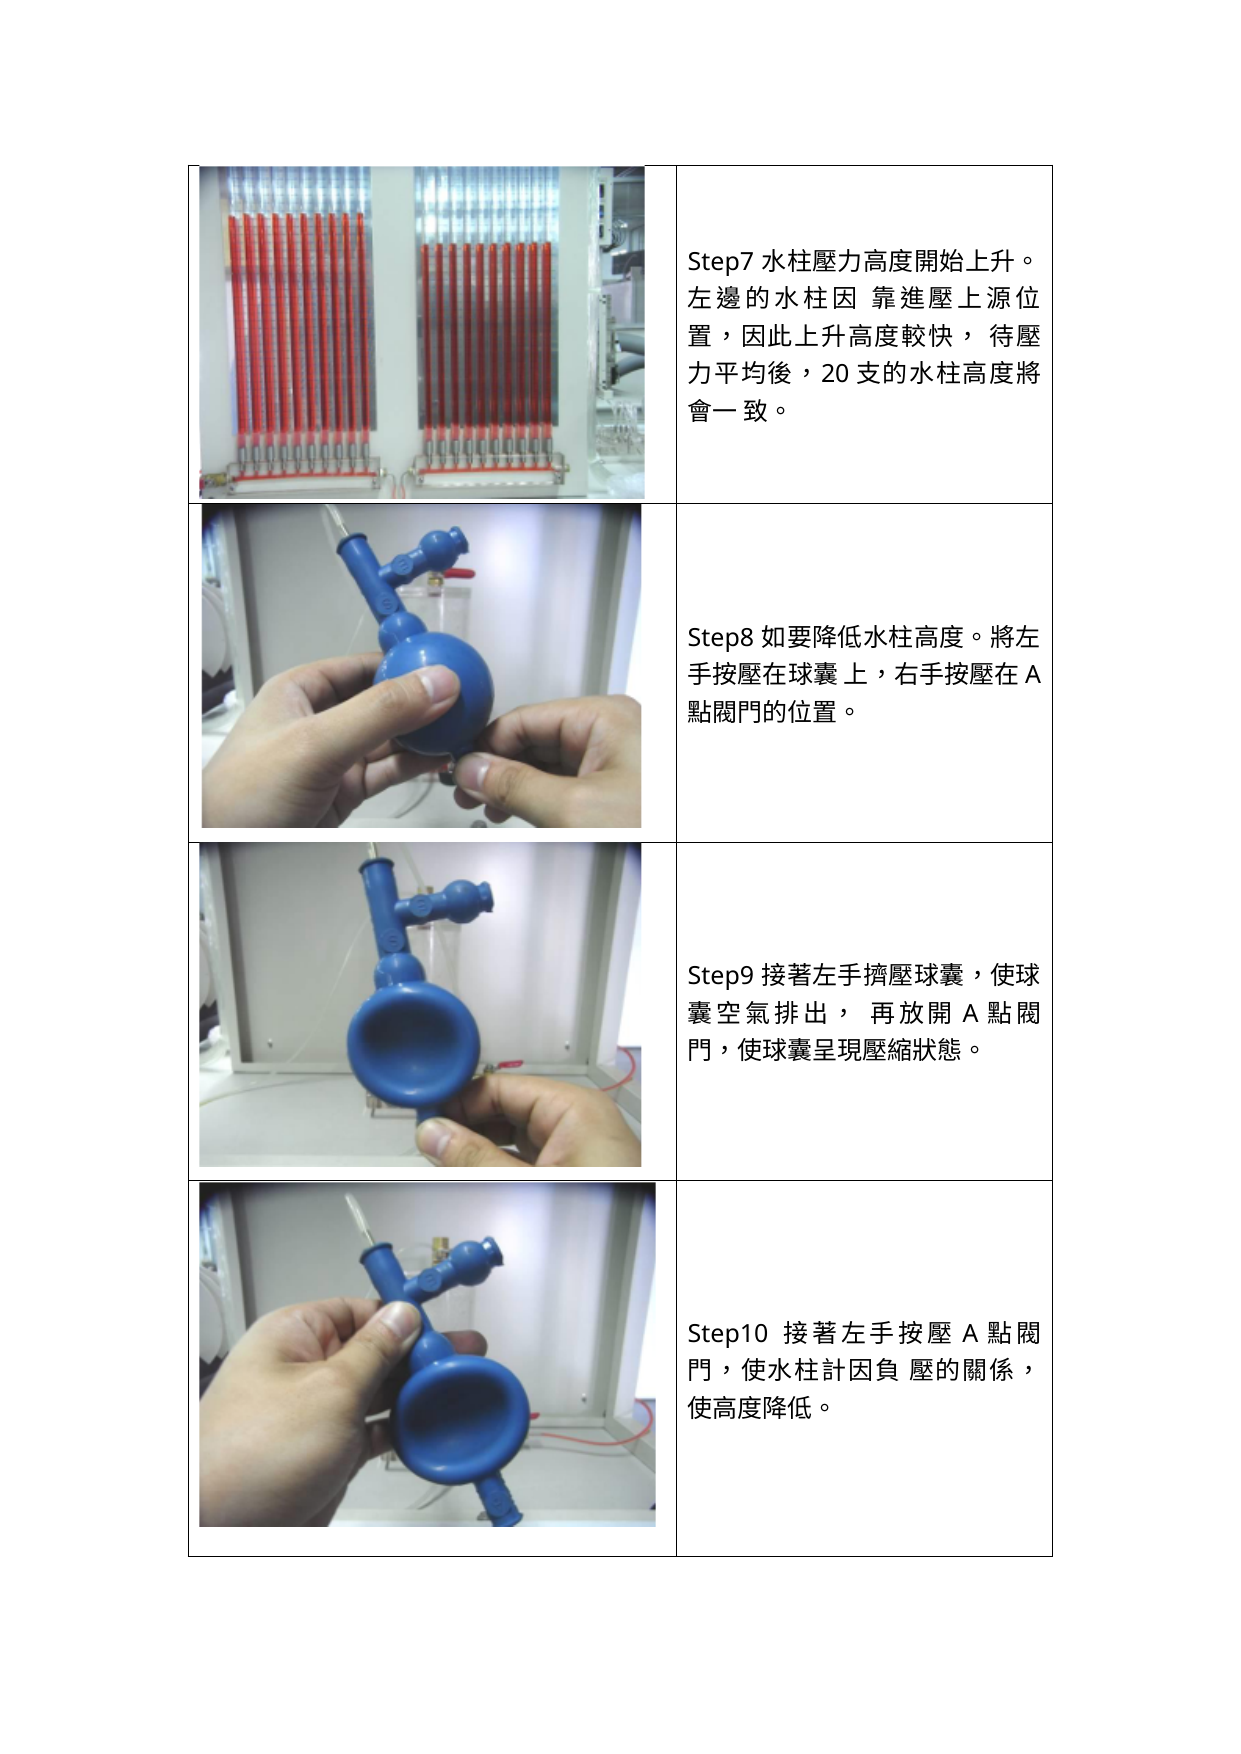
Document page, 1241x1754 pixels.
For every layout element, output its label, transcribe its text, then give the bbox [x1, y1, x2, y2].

table_cell [189, 1181, 676, 1556]
picture [199, 165, 645, 499]
table_cell Step9 接著左手擠壓球囊，使球囊空氣排出， 再放開A點閥門，使球囊呈現壓縮狀態。 [677, 843, 1052, 1180]
table_cell [189, 166, 676, 503]
picture [199, 1181, 656, 1527]
picture [199, 504, 642, 828]
picture [199, 842, 642, 1167]
table_cell Step10 接著左手按壓A點閥門，使水柱計因負 壓的關係，使高度降低。 [677, 1181, 1052, 1556]
table_cell [189, 843, 676, 1180]
table_cell [189, 504, 676, 842]
table_cell Step7 水柱壓力高度開始上升。左邊的水柱因 靠進壓上源位置，因此上升高度較快， 待壓力平均後，20支的水柱高度將會一 致。 [677, 166, 1052, 503]
table_cell Step8 如要降低水柱高度。將左手按壓在球囊 上，右手按壓在A點閥門的位置。 [677, 504, 1052, 842]
